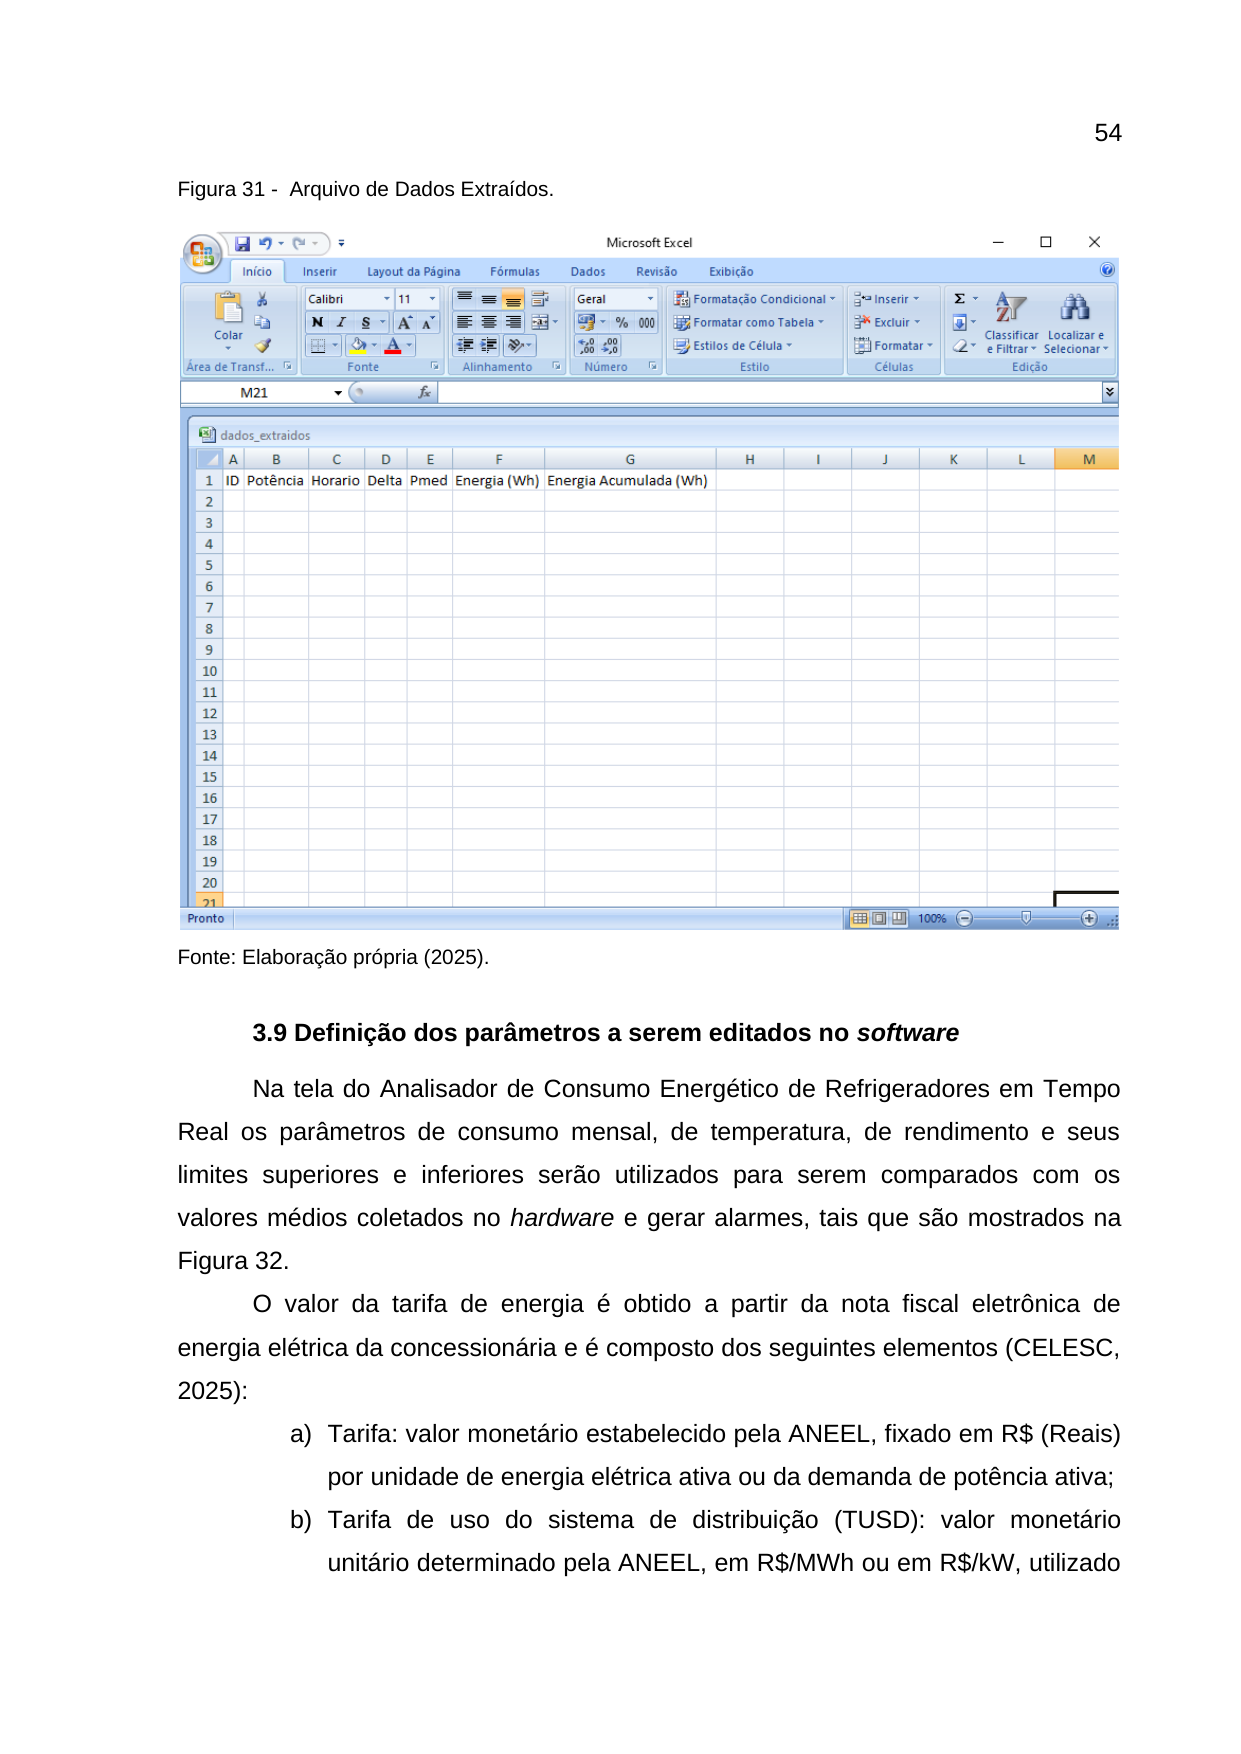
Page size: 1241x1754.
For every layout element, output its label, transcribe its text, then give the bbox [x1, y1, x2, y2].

picture [179, 226, 1120, 931]
list Tarifa: valor monetário estabelecido pela ANEEL, fixado em R$ (Reais) por unidade de energia elétrica ativa ou da demanda de potência ativa; [290, 1419, 1122, 1491]
text Figura 31 - Arquivo de Dados Extraídos. [177, 177, 1122, 201]
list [290, 1505, 1122, 1577]
subtitle 3.9 Definição dos parâmetros a serem editados no software [252, 1018, 1122, 1047]
text Na tela do Analisador de Consumo Energético de Refrigeradores em Tempo Real os parâmetros de consumo mensal, de temperatura, de rendimento e seus limites superiores e inferiores serão utilizados para serem comparados com os valores médios coletados no hardware e gerar alarmes, tais que são mostrados na Figura 32. [177, 1074, 1122, 1275]
text Fonte: Elaboração própria (2025). [177, 945, 1122, 969]
text O valor da tarifa de energia é obtido a partir da nota fiscal eletrônica de energia elétrica da concessionária e é composto dos seguintes elementos (CELESC, 2025): [177, 1289, 1122, 1404]
